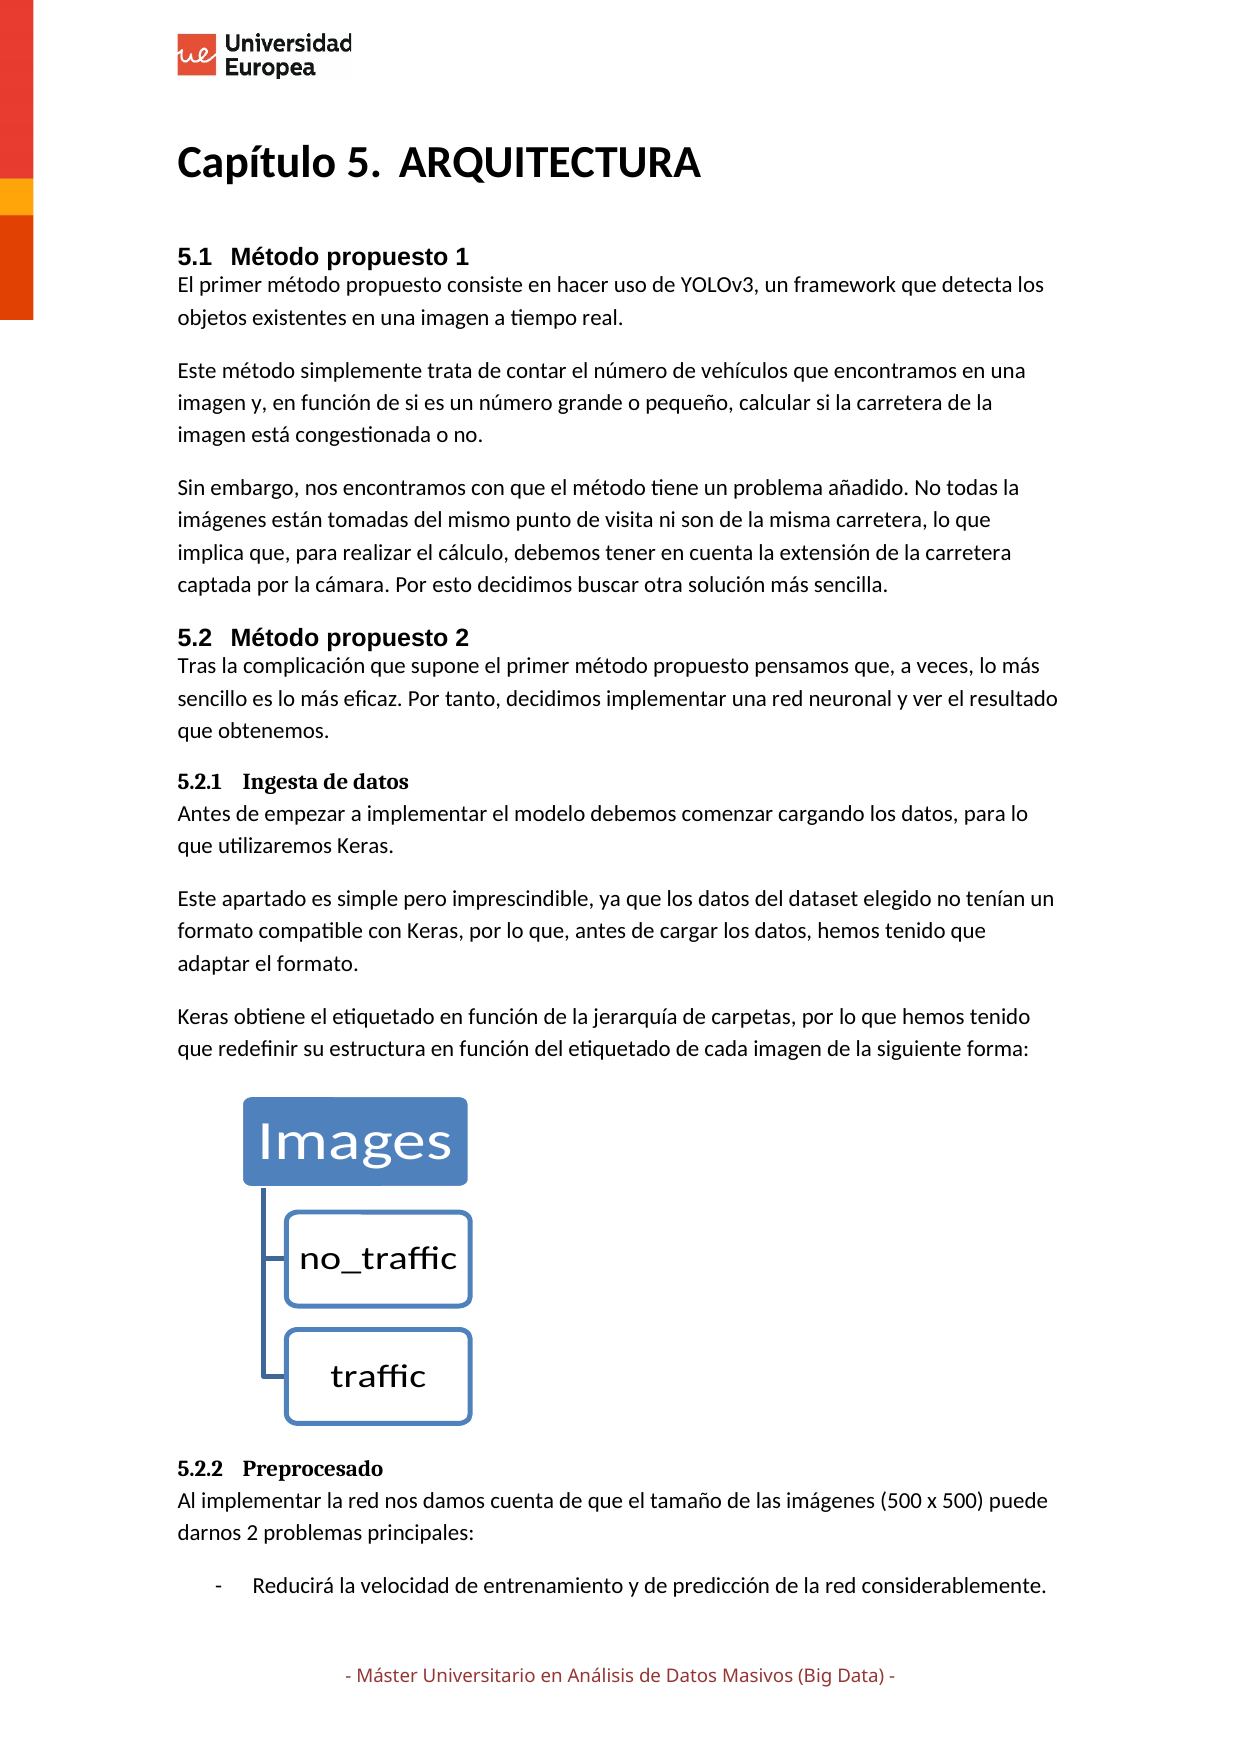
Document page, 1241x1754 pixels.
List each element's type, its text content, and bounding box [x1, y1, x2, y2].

text Antes de empezar a implementar el modelo debemos comenzar cargando los datos, para lo que utilizaremos Keras. [177, 799, 1063, 859]
text Al implementar la red nos damos cuenta de que el tamaño de las imágenes (500 x 500) puede darnos 2 problemas principales: [177, 1486, 1063, 1546]
picture [177, 33, 352, 79]
subtitle Ingesta de datos [177, 769, 1063, 795]
text Sin embargo, nos encontramos con que el método tiene un problema añadido. No todas la imágenes están tomadas del mismo punto de visita ni son de la misma carretera, lo que implica que, para realizar el cálculo, debemos tener en cuenta la extensión de la carretera captada por la cámara. Por esto decidimos buscar otra solución más sencilla. [177, 473, 1063, 598]
text Tras la complicación que supone el primer método propuesto pensamos que, a veces, lo más sencillo es lo más eficaz. Por tanto, decidimos implementar una red neuronal y ver el resultado que obtenemos. [177, 652, 1063, 744]
list Reducirá la velocidad de entrenamiento y de predicción de la red considerablemente. [215, 1571, 1063, 1599]
text Este apartado es simple pero imprescindible, ya que los datos del dataset elegido no tenían un formato compatible con Keras, por lo que, antes de cargar los datos, hemos tenido que adaptar el formato. [177, 884, 1063, 977]
subtitle Preprocesado [177, 1456, 1063, 1482]
text Keras obtiene el etiquetado en función de la jerarquía de carpetas, por lo que hemos tenido que redefinir su estructura en función del etiquetado de cada imagen de la siguiente forma: [177, 1002, 1063, 1062]
subtitle Método propuesto 2 [177, 623, 1063, 652]
picture [0, 0, 34, 320]
text Este método simplemente trata de contar el número de vehículos que encontramos en una imagen y, en función de si es un número grande o pequeño, calcular si la carretera de la imagen está congestionada o no. [177, 356, 1063, 448]
subtitle ARQUITECTURA [177, 133, 1063, 189]
subtitle Método propuesto 1 [177, 242, 1063, 271]
text El primer método propuesto consiste en hacer uso de YOLOv3, un framework que detecta los objetos existentes en una imagen a tiempo real. [177, 271, 1063, 331]
